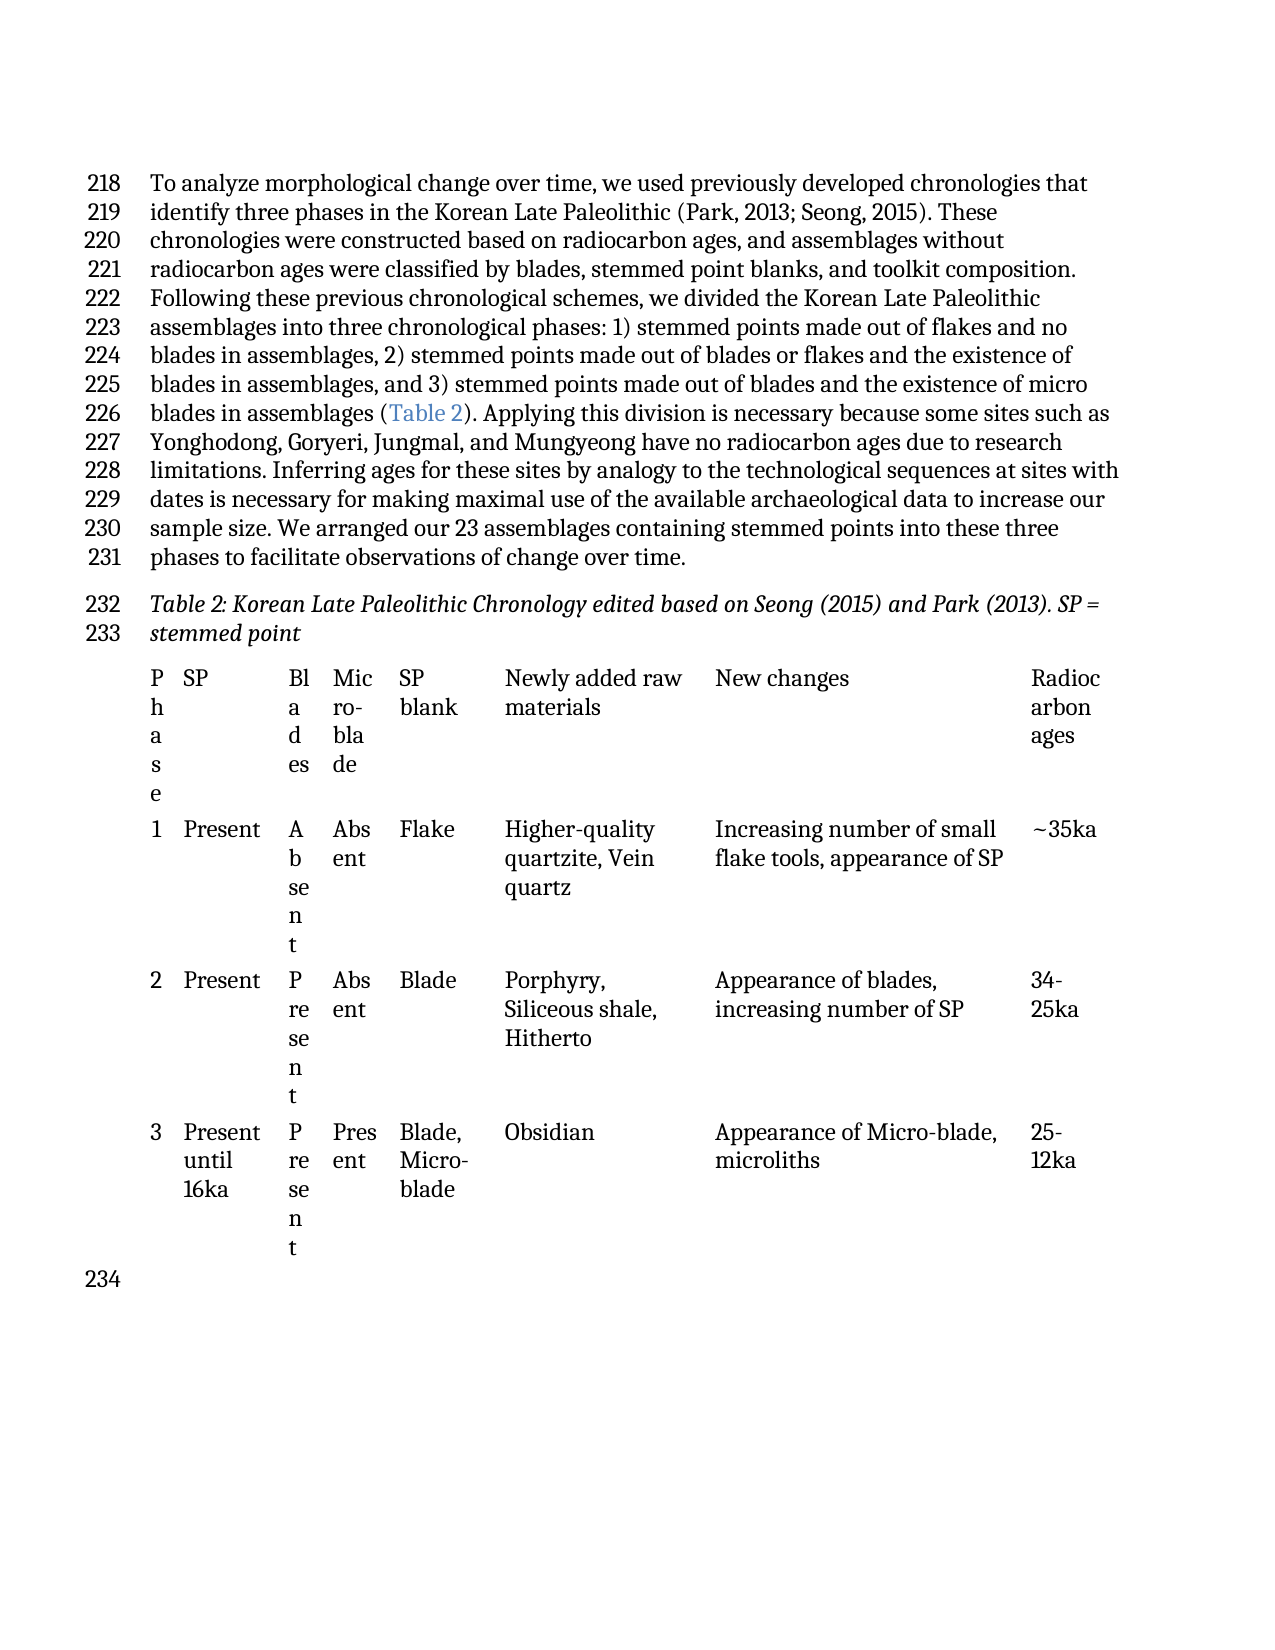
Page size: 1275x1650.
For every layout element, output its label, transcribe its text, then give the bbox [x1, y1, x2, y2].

table_cell Present [172, 811, 277, 962]
table_cell Increasing number of small flake tools, appearance of SP [704, 811, 1019, 962]
table_header Phase [139, 660, 172, 811]
table_header New changes [704, 660, 1019, 811]
table_cell Present [172, 963, 277, 1114]
table_cell Appearance of Micro-blade, microliths [704, 1114, 1019, 1265]
table_cell 25-12ka [1020, 1114, 1114, 1265]
text Table 2: Korean Late Paleolithic Chronology edited based on Seong (2015) and Park (2013). SP = stemmed point [150, 590, 1125, 647]
table_cell Present [277, 1114, 321, 1265]
table_cell 3 [139, 1114, 172, 1265]
table_cell 34-25ka [1020, 963, 1114, 1114]
table_cell Porphyry, Siliceous shale, Hitherto [493, 963, 704, 1114]
table_cell Blade [388, 963, 493, 1114]
table_header Blades [277, 660, 321, 811]
table_cell Flake [388, 811, 493, 962]
table_header SP blank [388, 660, 493, 811]
table_cell Absent [321, 811, 388, 962]
table_cell Present until 16ka [172, 1114, 277, 1265]
table_header Newly added raw materials [493, 660, 704, 811]
table_cell Present [321, 1114, 388, 1265]
table_cell Higher-quality quartzite, Vein quartz [493, 811, 704, 962]
table_header SP [172, 660, 277, 811]
table_cell Present [277, 963, 321, 1114]
table_cell 2 [139, 963, 172, 1114]
table_header Radiocarbon ages [1020, 660, 1114, 811]
table_cell Obsidian [493, 1114, 704, 1265]
table_cell Blade, Micro-blade [388, 1114, 493, 1265]
table_header Micro-blade [321, 660, 388, 811]
table_cell 1 [139, 811, 172, 962]
table_cell Absent [321, 963, 388, 1114]
table_cell Absent [277, 811, 321, 962]
table_cell ~35ka [1020, 811, 1114, 962]
text To analyze morphological change over time, we used previously developed chronologies that identify three phases in the Korean Late Paleolithic (Park, 2013; Seong, 2015). These chronologies were constructed based on radiocarbon ages, and assemblages without radiocarbon ages were classified by blades, stemmed point blanks, and toolkit composition. Following these previous chronological schemes, we divided the Korean Late Paleolithic assemblages into three chronological phases: 1) stemmed points made out of flakes and no blades in assemblages, 2) stemmed points made out of blades or flakes and the existence of blades in assemblages, and 3) stemmed points made out of blades and the existence of micro blades in assemblages (Table 2). Applying this division is necessary because some sites such as Yonghodong, Goryeri, Jungmal, and Mungyeong have no radiocarbon ages due to research limitations. Inferring ages for these sites by analogy to the technological sequences at sites with dates is necessary for making maximal use of the available archaeological data to increase our sample size. We arranged our 23 assemblages containing stemmed points into these three phases to facilitate observations of change over time. [150, 169, 1125, 571]
table_cell Appearance of blades, increasing number of SP [704, 963, 1019, 1114]
